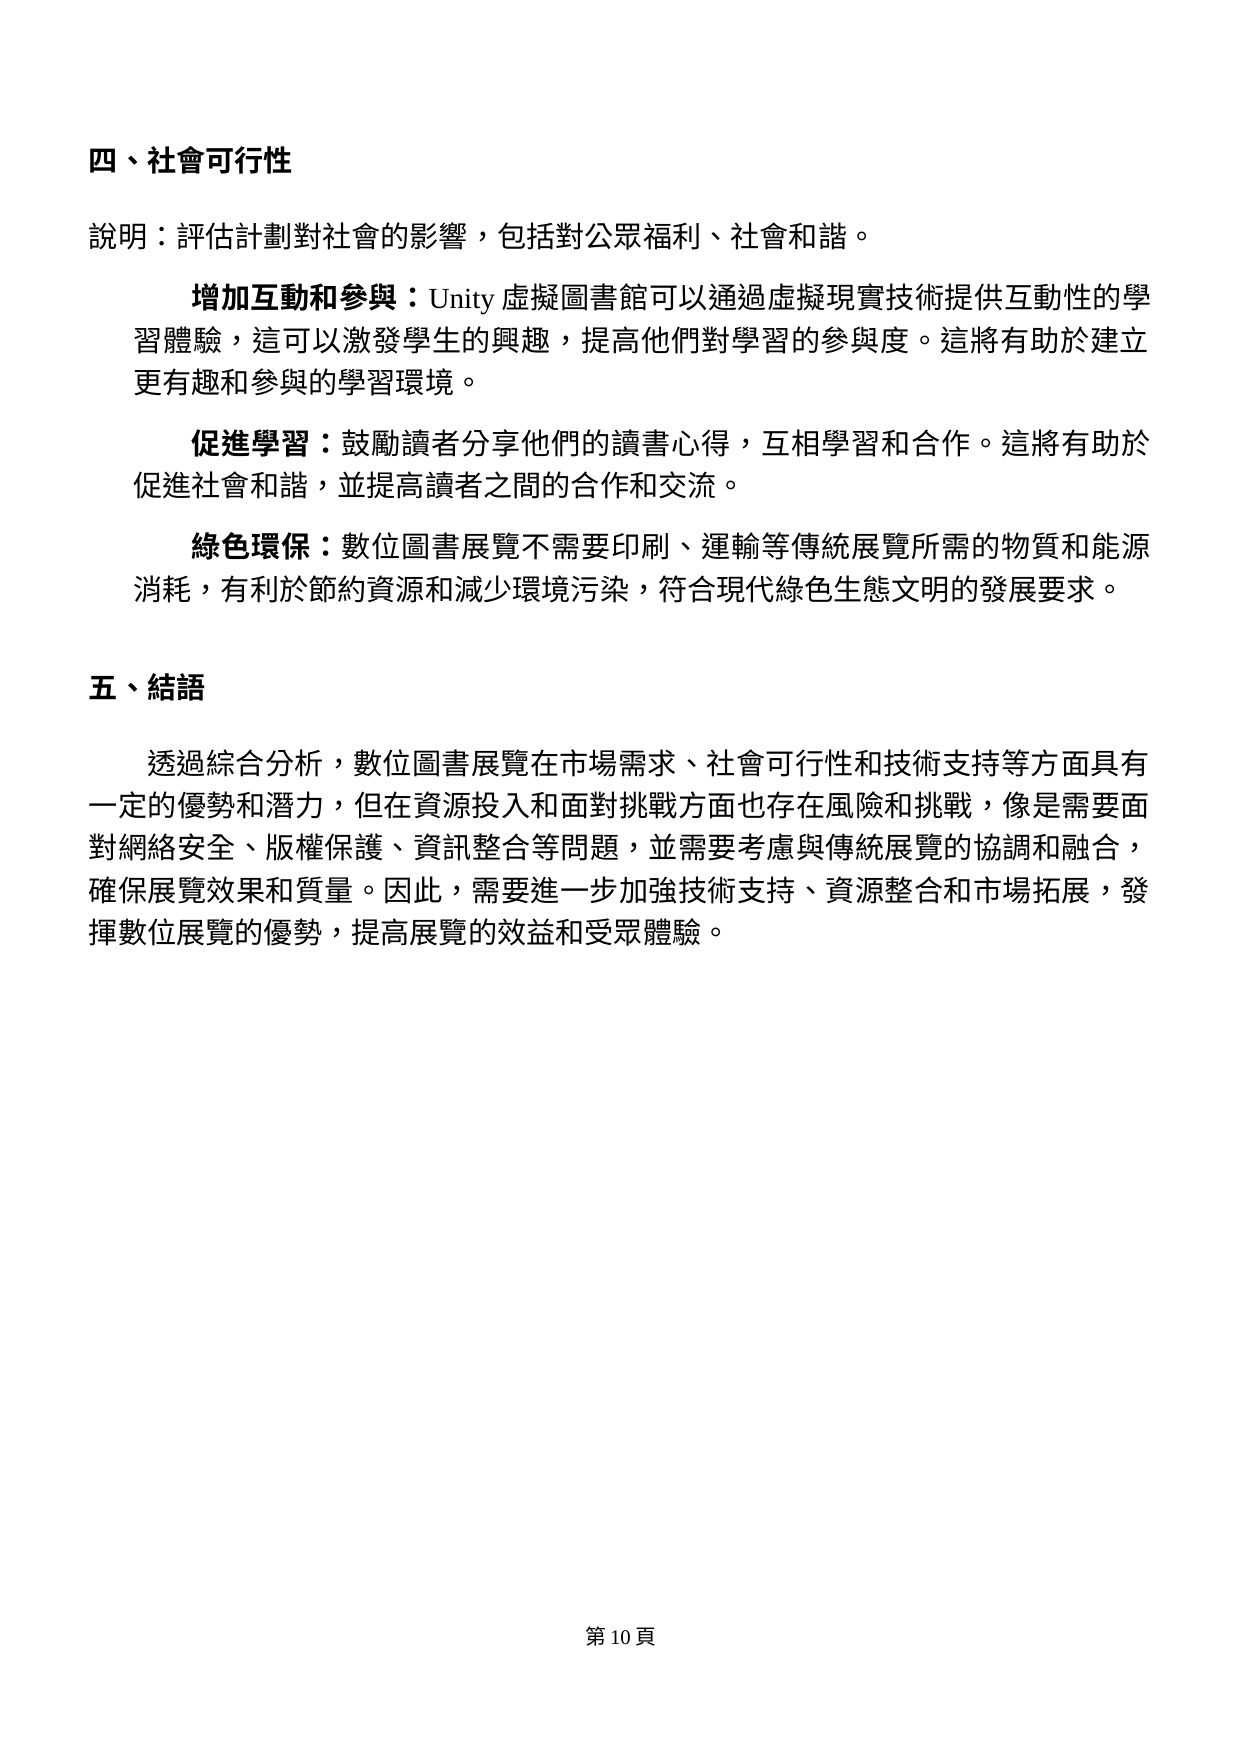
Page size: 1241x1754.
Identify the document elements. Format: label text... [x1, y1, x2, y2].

text 說明：評估計劃對社會的影響，包括對公眾福利、社會和諧。 [89, 214, 1152, 256]
text 綠色環保：數位圖書展覽不需要印刷、運輸等傳統展覽所需的物質和能源消耗，有利於節約資源和減少環境污染，符合現代綠色生態文明的發展要求。 [133, 524, 1152, 608]
text 增加互動和參與：Unity虛擬圖書館可以通過虛擬現實技術提供互動性的學習體驗，這可以激發學生的興趣，提高他們對學習的參與度。這將有助於建立更有趣和參與的學習環境。 [133, 275, 1152, 402]
text 透過綜合分析，數位圖書展覽在市場需求、社會可行性和技術支持等方面具有一定的優勢和潛力，但在資源投入和面對挑戰方面也存在風險和挑戰，像是需要面對網絡安全、版權保護、資訊整合等問題，並需要考慮與傳統展覽的協調和融合，確保展覽效果和質量。因此，需要進一步加強技術支持、資源整合和市場拓展，發揮數位展覽的優勢，提高展覽的效益和受眾體驗。 [89, 741, 1152, 952]
text 五、結語 [89, 665, 1152, 707]
text 四、社會可行性 [89, 138, 1152, 180]
text 促進學習：鼓勵讀者分享他們的讀書心得，互相學習和合作。這將有助於促進社會和諧，並提高讀者之間的合作和交流。 [133, 421, 1152, 505]
